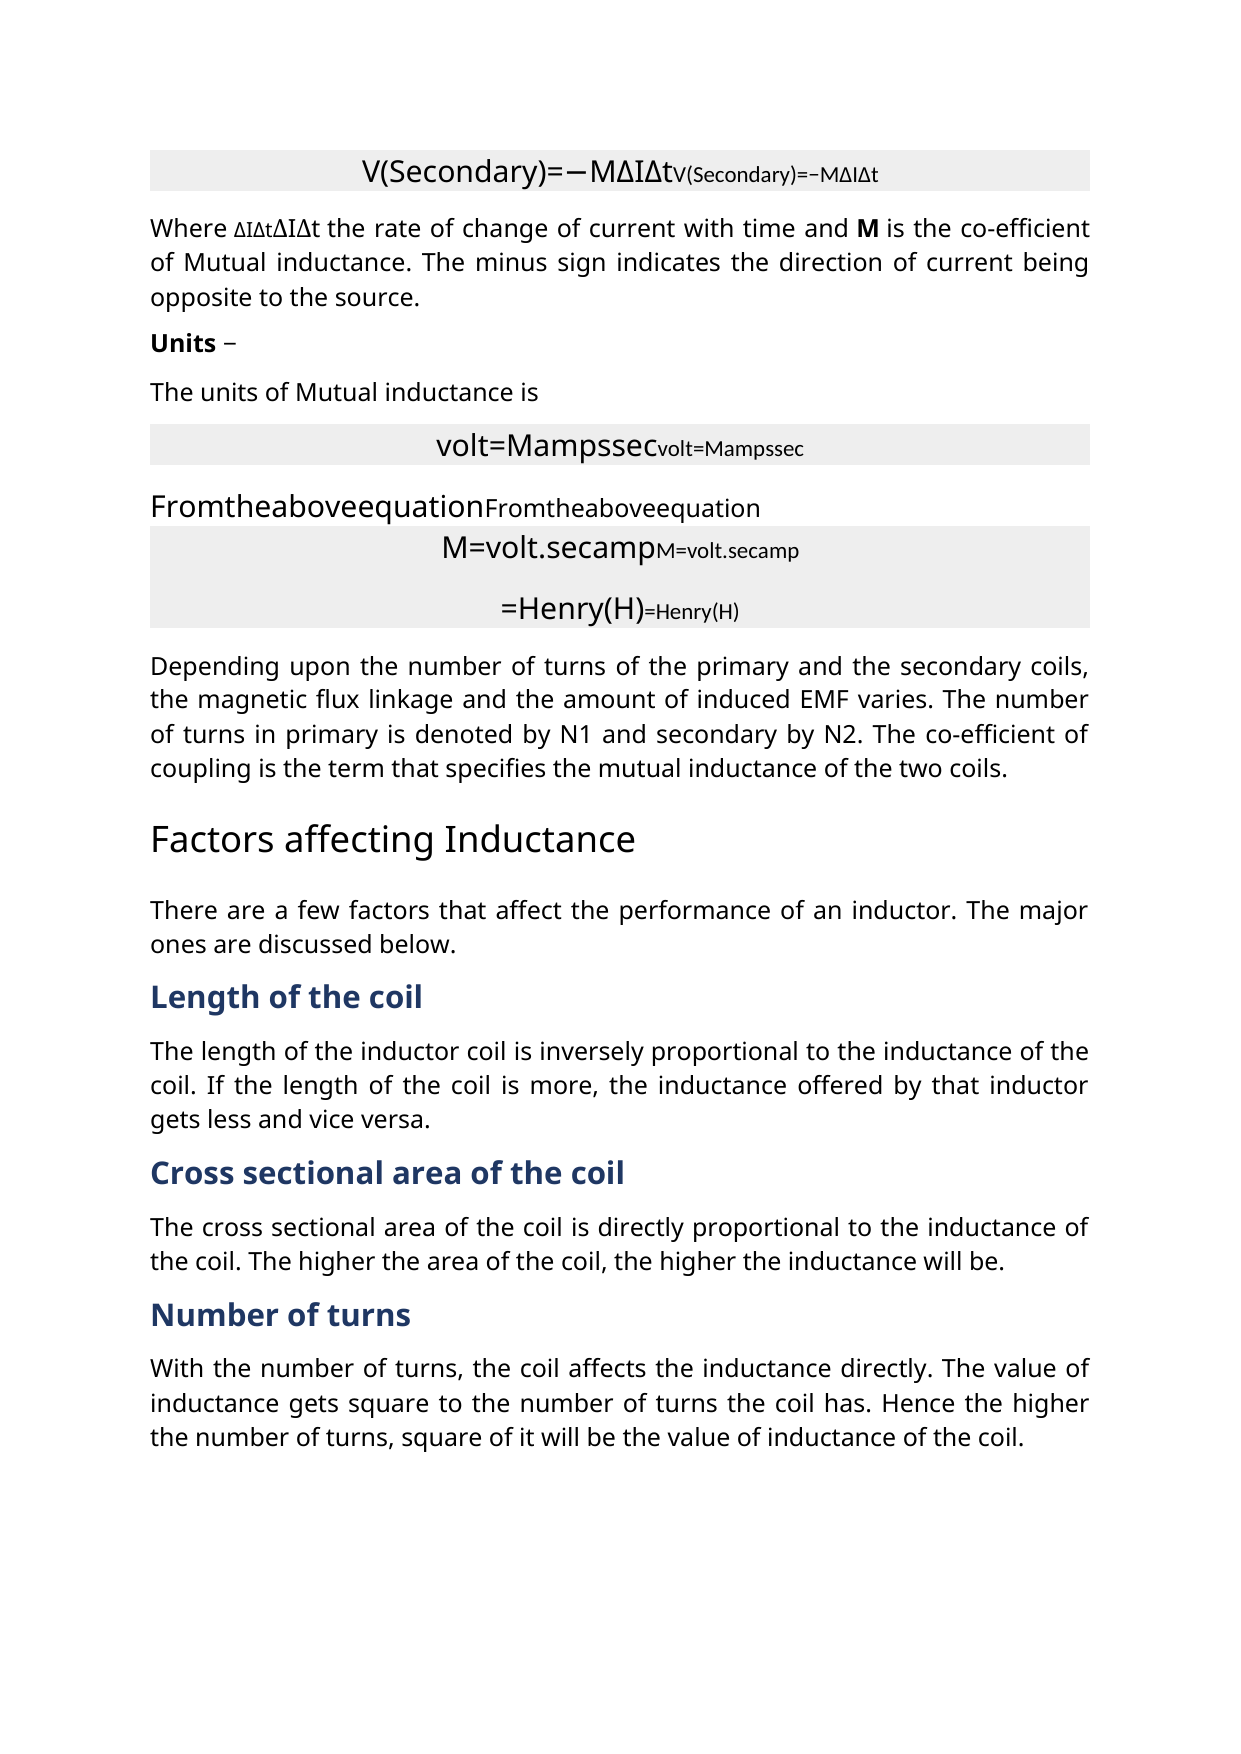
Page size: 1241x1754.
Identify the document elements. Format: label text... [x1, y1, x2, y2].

text The cross sectional area of the coil is directly proportional to the inductance of the coil. The higher the area of the coil, the higher the inductance will be. [150, 1209, 1090, 1278]
text Depending upon the number of turns of the primary and the secondary coils, the magnetic flux linkage and the amount of induced EMF varies. The number of turns in primary is denoted by N1 and secondary by N2. The co-efficient of coupling is the term that specifies the mutual inductance of the two coils. [150, 648, 1090, 784]
subtitle Length of the coil [150, 976, 1090, 1018]
text volt=Mampssecvolt=Mampssec [150, 424, 1090, 465]
text V(Secondary)=−MΔIΔtV(Secondary)=−MΔIΔt [150, 150, 1090, 191]
text The length of the inductor coil is inversely proportional to the inductance of the coil. If the length of the coil is more, the inductance offered by that inductor gets less and vice versa. [150, 1034, 1090, 1136]
subtitle Number of turns [150, 1293, 1090, 1335]
text Where ΔIΔtΔIΔt the rate of change of current with time and M is the co-efficient of Mutual inductance. The minus sign indicates the direction of current being opposite to the source. [150, 211, 1090, 313]
text With the number of turns, the coil affects the inductance directly. The value of inductance gets square to the number of turns the coil has. Hence the higher the number of turns, square of it will be the value of inductance of the coil. [150, 1351, 1090, 1453]
text =Henry(H)=Henry(H) [150, 587, 1090, 628]
text Units − [150, 326, 1090, 360]
text The units of Mutual inductance is [150, 375, 1090, 409]
text FromtheaboveequationFromtheaboveequation [150, 485, 1090, 526]
text There are a few factors that affect the performance of an inductor. The major ones are discussed below. [150, 892, 1090, 961]
text M=volt.secampM=volt.secamp [150, 526, 1090, 567]
subtitle Cross sectional area of the coil [150, 1151, 1090, 1194]
subtitle Factors affecting Inductance [150, 813, 1090, 863]
